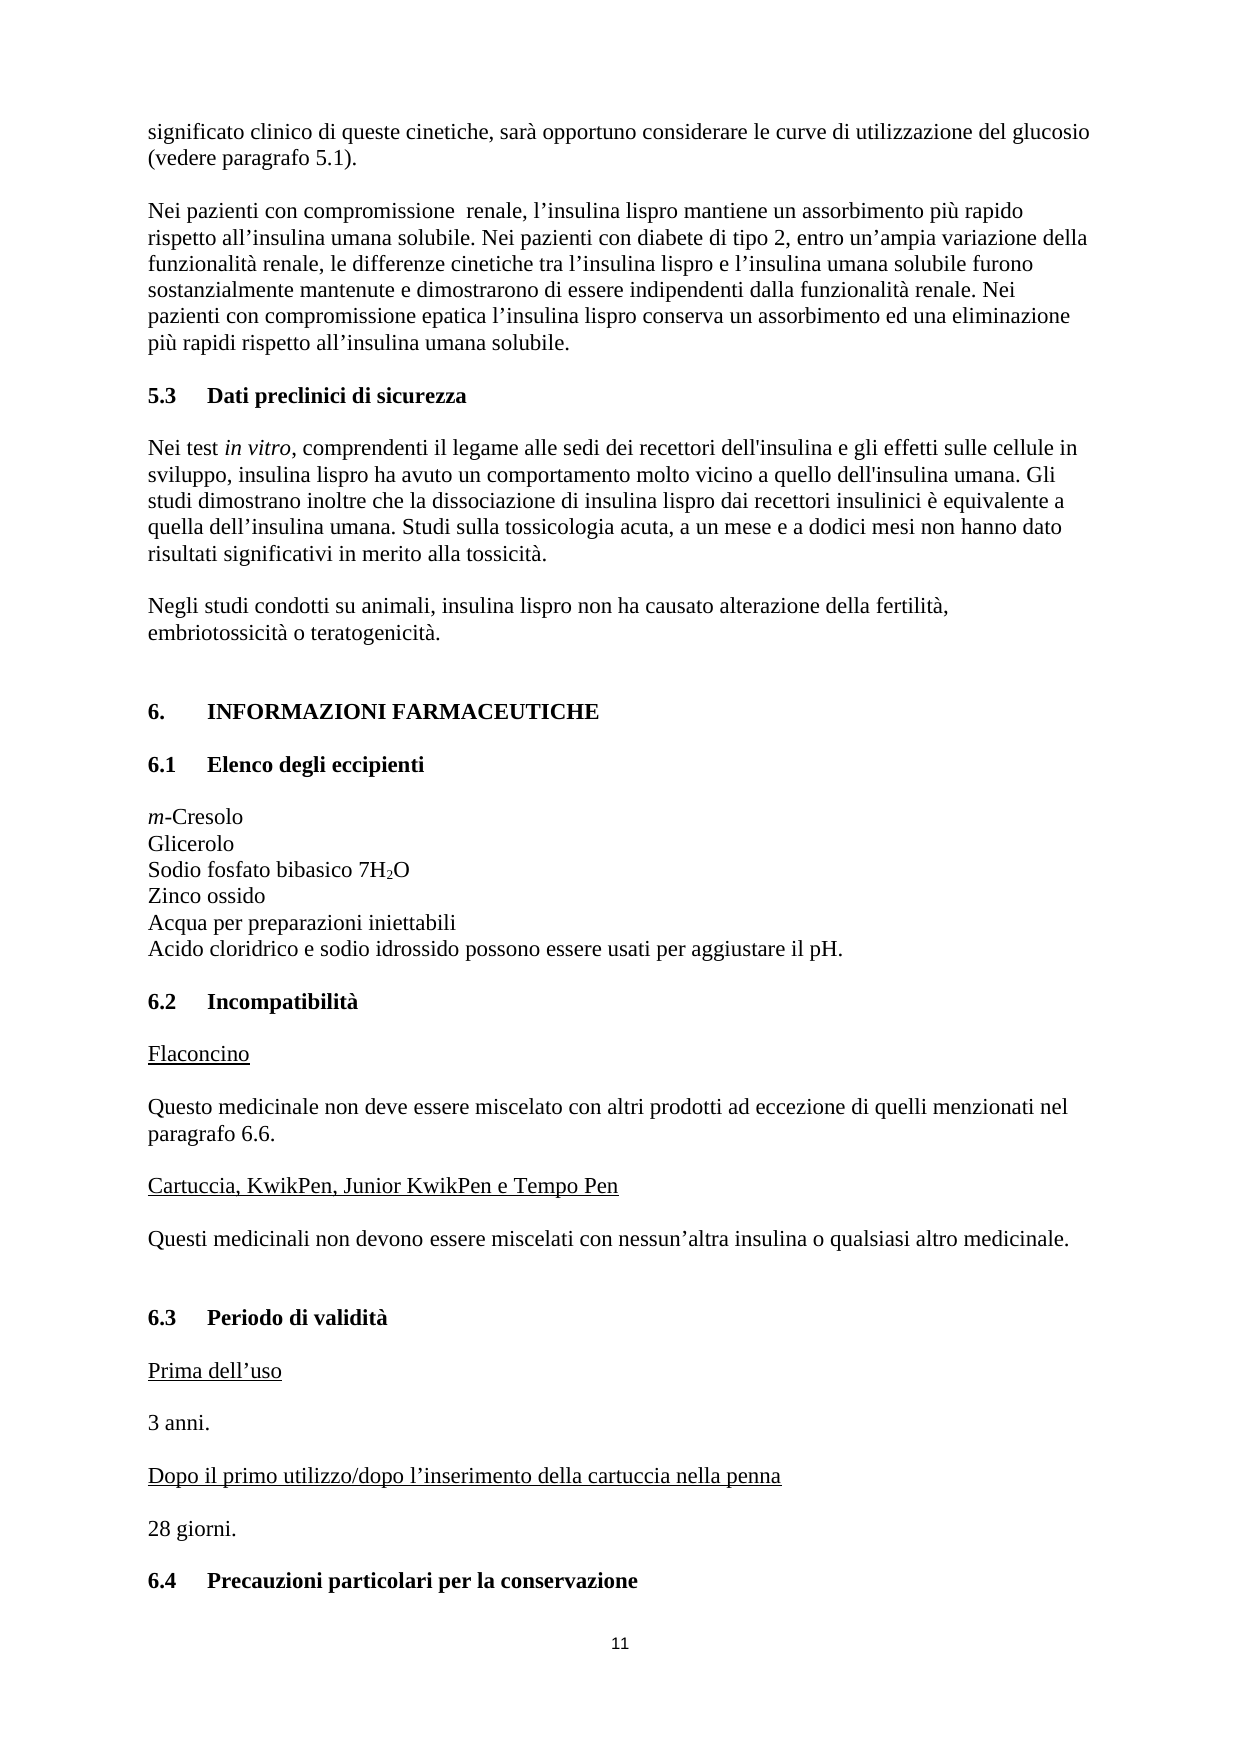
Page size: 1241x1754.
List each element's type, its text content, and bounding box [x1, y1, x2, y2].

text Questi medicinali non devono essere miscelati con nessun’altra insulina o qualsiasi altro medicinale. [148, 1225, 1091, 1251]
text 3 anni. [148, 1409, 1091, 1436]
text Nei pazienti con compromissione renale, l’insulina lispro mantiene un assorbimento più rapido rispetto all’insulina umana solubile. Nei pazienti con diabete di tipo 2, entro un’ampia variazione della funzionalità renale, le differenze cinetiche tra l’insulina lispro e l’insulina umana solubile furono sostanzialmente mantenute e dimostrarono di essere indipendenti dalla funzionalità renale. Nei pazienti con compromissione epatica l’insulina lispro conserva un assorbimento ed una eliminazione più rapidi rispetto all’insulina umana solubile. [148, 197, 1091, 355]
text Zinco ossido [148, 882, 1091, 909]
text 28 giorni. [148, 1515, 1091, 1541]
text Nei test in vitro, comprendenti il legame alle sedi dei recettori dell'insulina e gli effetti sulle cellule in sviluppo, insulina lispro ha avuto un comportamento molto vicino a quello dell'insulina umana. Gli studi dimostrano inoltre che la dissociazione di insulina lispro dai recettori insulinici è equivalente a quella dell’insulina umana. Studi sulla tossicologia acuta, a un mese e a dodici mesi non hanno dato risultati significativi in merito alla tossicità. [148, 434, 1091, 566]
text 6.3 Periodo di validità [148, 1304, 1091, 1330]
text 6.2 Incompatibilità [148, 988, 1091, 1014]
text Cartuccia, KwikPen, Junior KwikPen e Tempo Pen [148, 1172, 1091, 1199]
text 6. INFORMAZIONI FARMACEUTICHE [148, 698, 1091, 724]
text Acido cloridrico e sodio idrossido possono essere usati per aggiustare il pH. [148, 935, 1091, 961]
text Sodio fosfato bibasico 7H2O [148, 856, 1091, 882]
text Acqua per preparazioni iniettabili [148, 909, 1091, 935]
text Questo medicinale non deve essere miscelato con altri prodotti ad eccezione di quelli menzionati nel paragrafo 6.6. [148, 1093, 1091, 1146]
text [148, 1462, 1091, 1488]
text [148, 118, 1091, 171]
text 6.1 Elenco degli eccipienti [148, 751, 1091, 777]
text Negli studi condotti su animali, insulina lispro non ha causato alterazione della fertilità, embriotossicità o teratogenicità. [148, 592, 1091, 645]
text Glicerolo [148, 830, 1091, 856]
text m-Cresolo [148, 803, 1091, 830]
text 6.4 Precauzioni particolari per la conservazione [148, 1568, 1091, 1594]
text Flaconcino [148, 1041, 1091, 1067]
text Prima dell’uso [148, 1357, 1091, 1383]
text 5.3 Dati preclinici di sicurezza [148, 382, 1091, 408]
